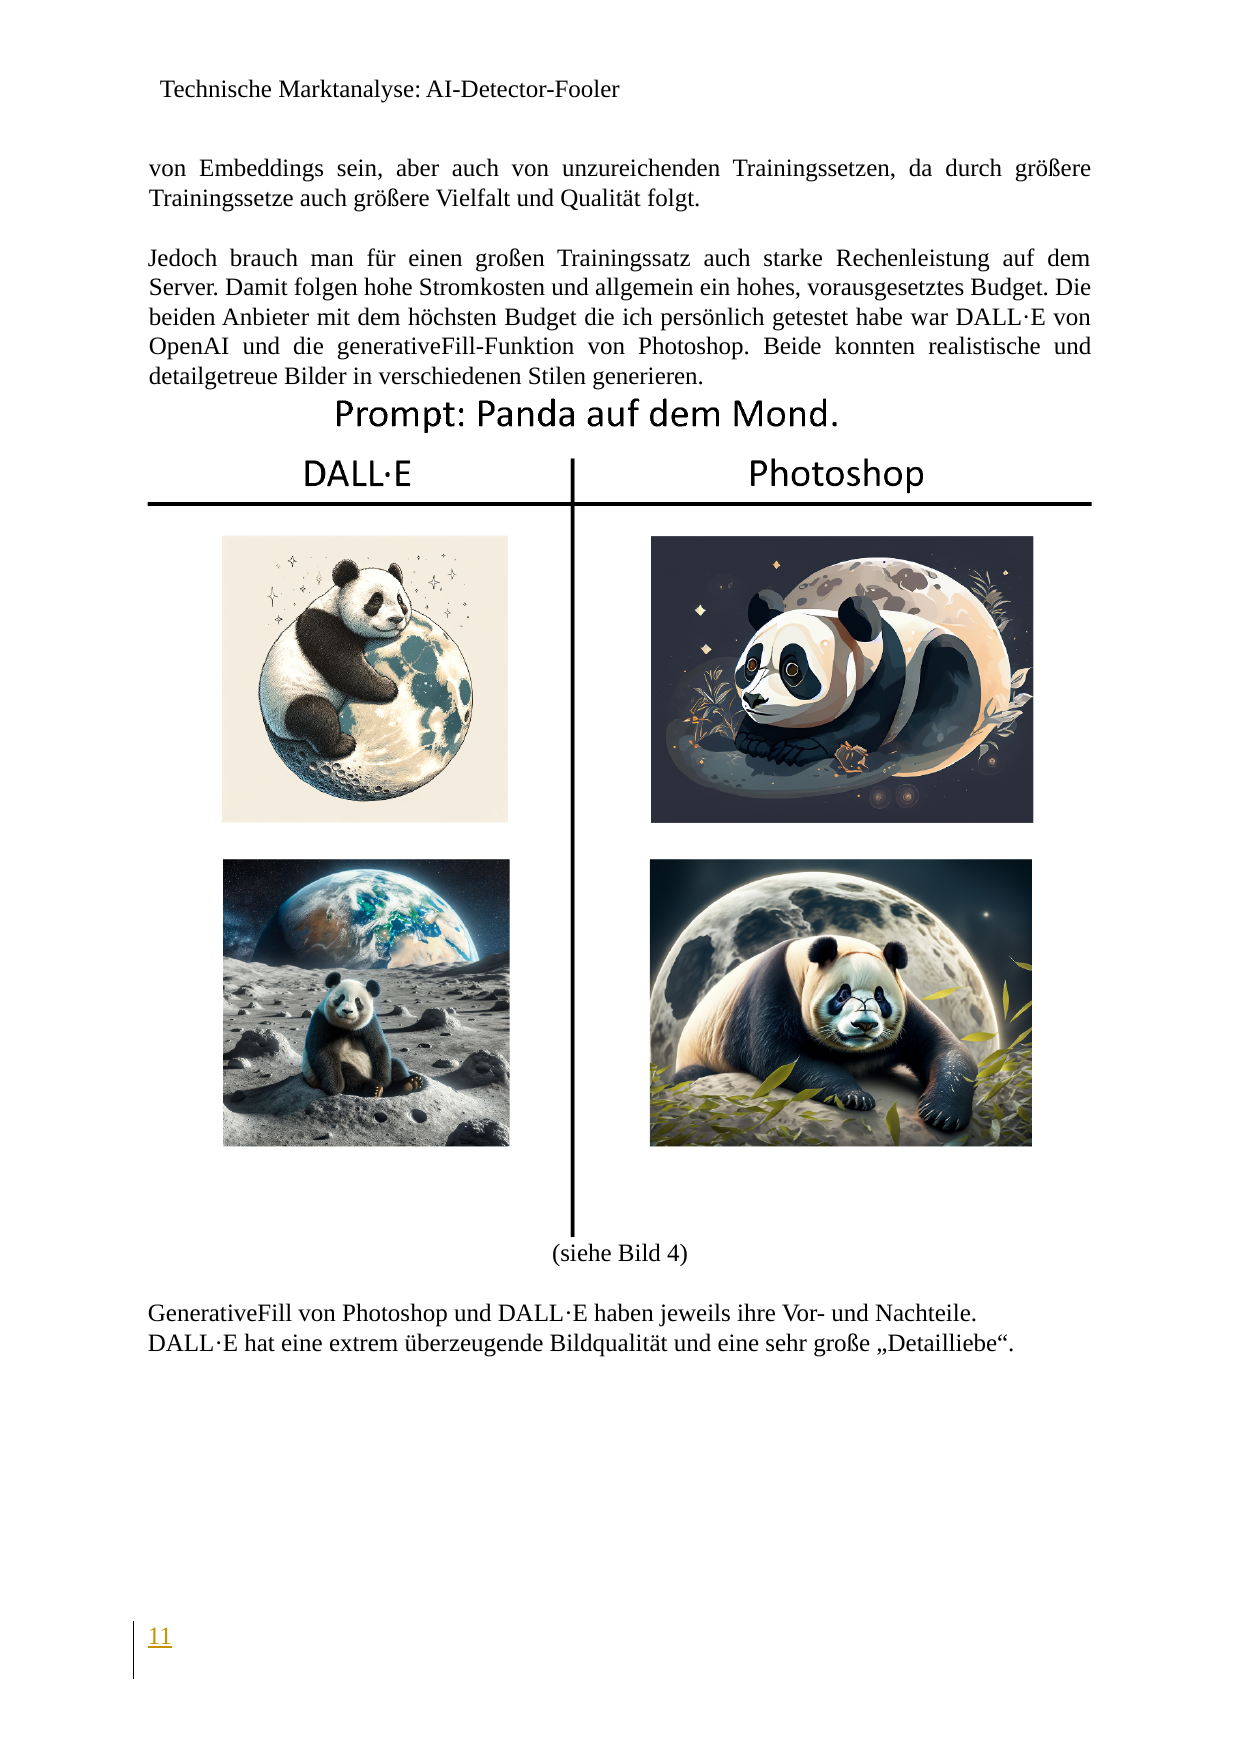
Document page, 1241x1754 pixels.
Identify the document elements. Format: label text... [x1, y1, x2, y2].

picture [147, 391, 1092, 1237]
text Jedoch brauch man für einen großen Trainingssatz auch starke Rechenleistung auf dem Server. Damit folgen hohe Stromkosten und allgemein ein hohes, vorausgesetztes Budget. Die beiden Anbieter mit dem höchsten Budget die ich persönlich getestet habe war DALL·E von OpenAI und die generativeFill-Funktion von Photoshop. Beide konnten realistische und detailgetreue Bilder in verschiedenen Stilen generieren. [148, 243, 1092, 390]
text GenerativeFill von Photoshop und DALL·E haben jeweils ihre Vor- und Nachteile. [148, 1298, 1092, 1326]
text (siehe Bild 4) [148, 1238, 1092, 1267]
text DALL·E hat eine extrem überzeugende Bildqualität und eine sehr große „Detailliebe“. [148, 1328, 1092, 1356]
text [148, 153, 1092, 212]
